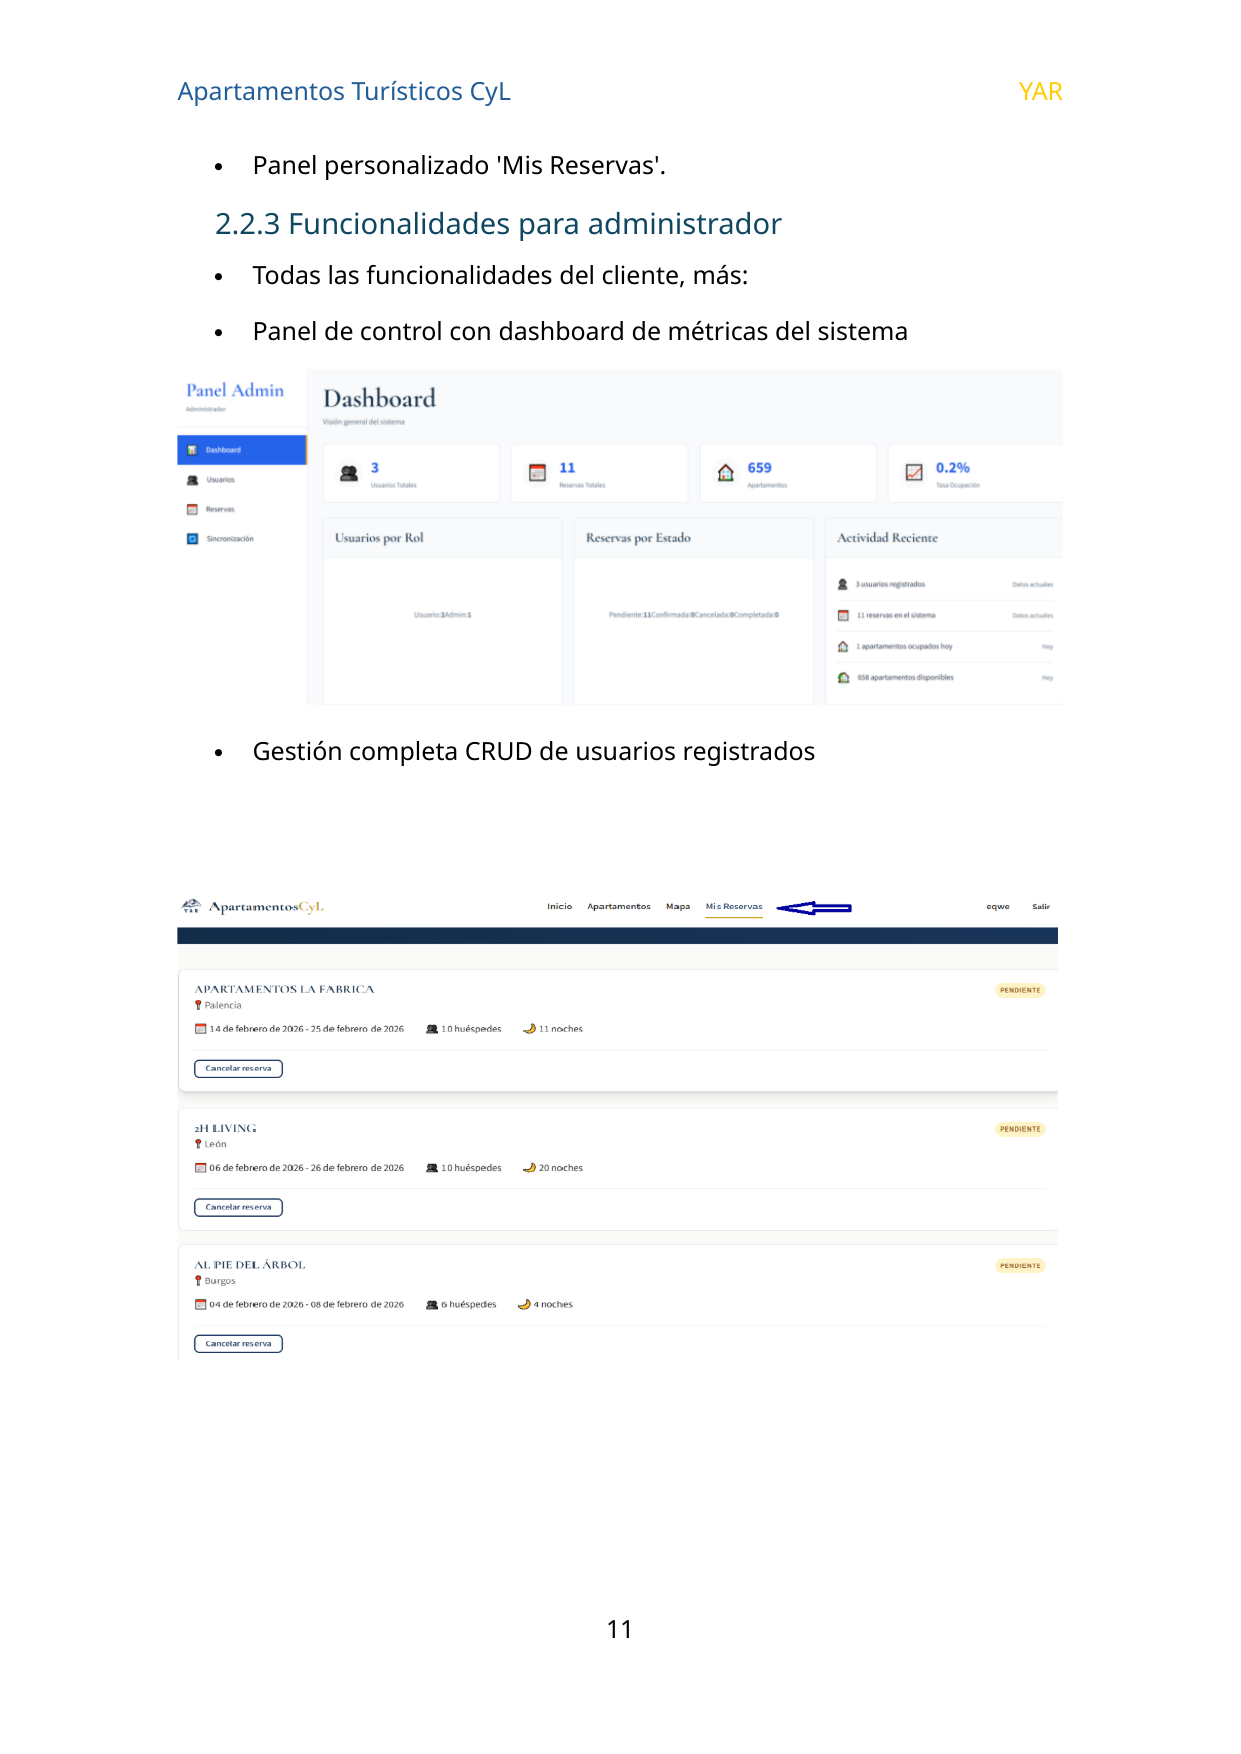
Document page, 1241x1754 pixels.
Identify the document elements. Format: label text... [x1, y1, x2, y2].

list Panel personalizado 'Mis Reservas'. [215, 148, 1063, 182]
subtitle 2.2.3 Funcionalidades para administrador [177, 203, 1063, 243]
list Gestión completa CRUD de usuarios registrados [215, 734, 1063, 768]
picture [177, 892, 1058, 1361]
list Panel de control con dashboard de métricas del sistema [215, 313, 1063, 347]
list Todas las funcionalidades del cliente, más: [215, 257, 1063, 291]
picture [177, 369, 1063, 705]
